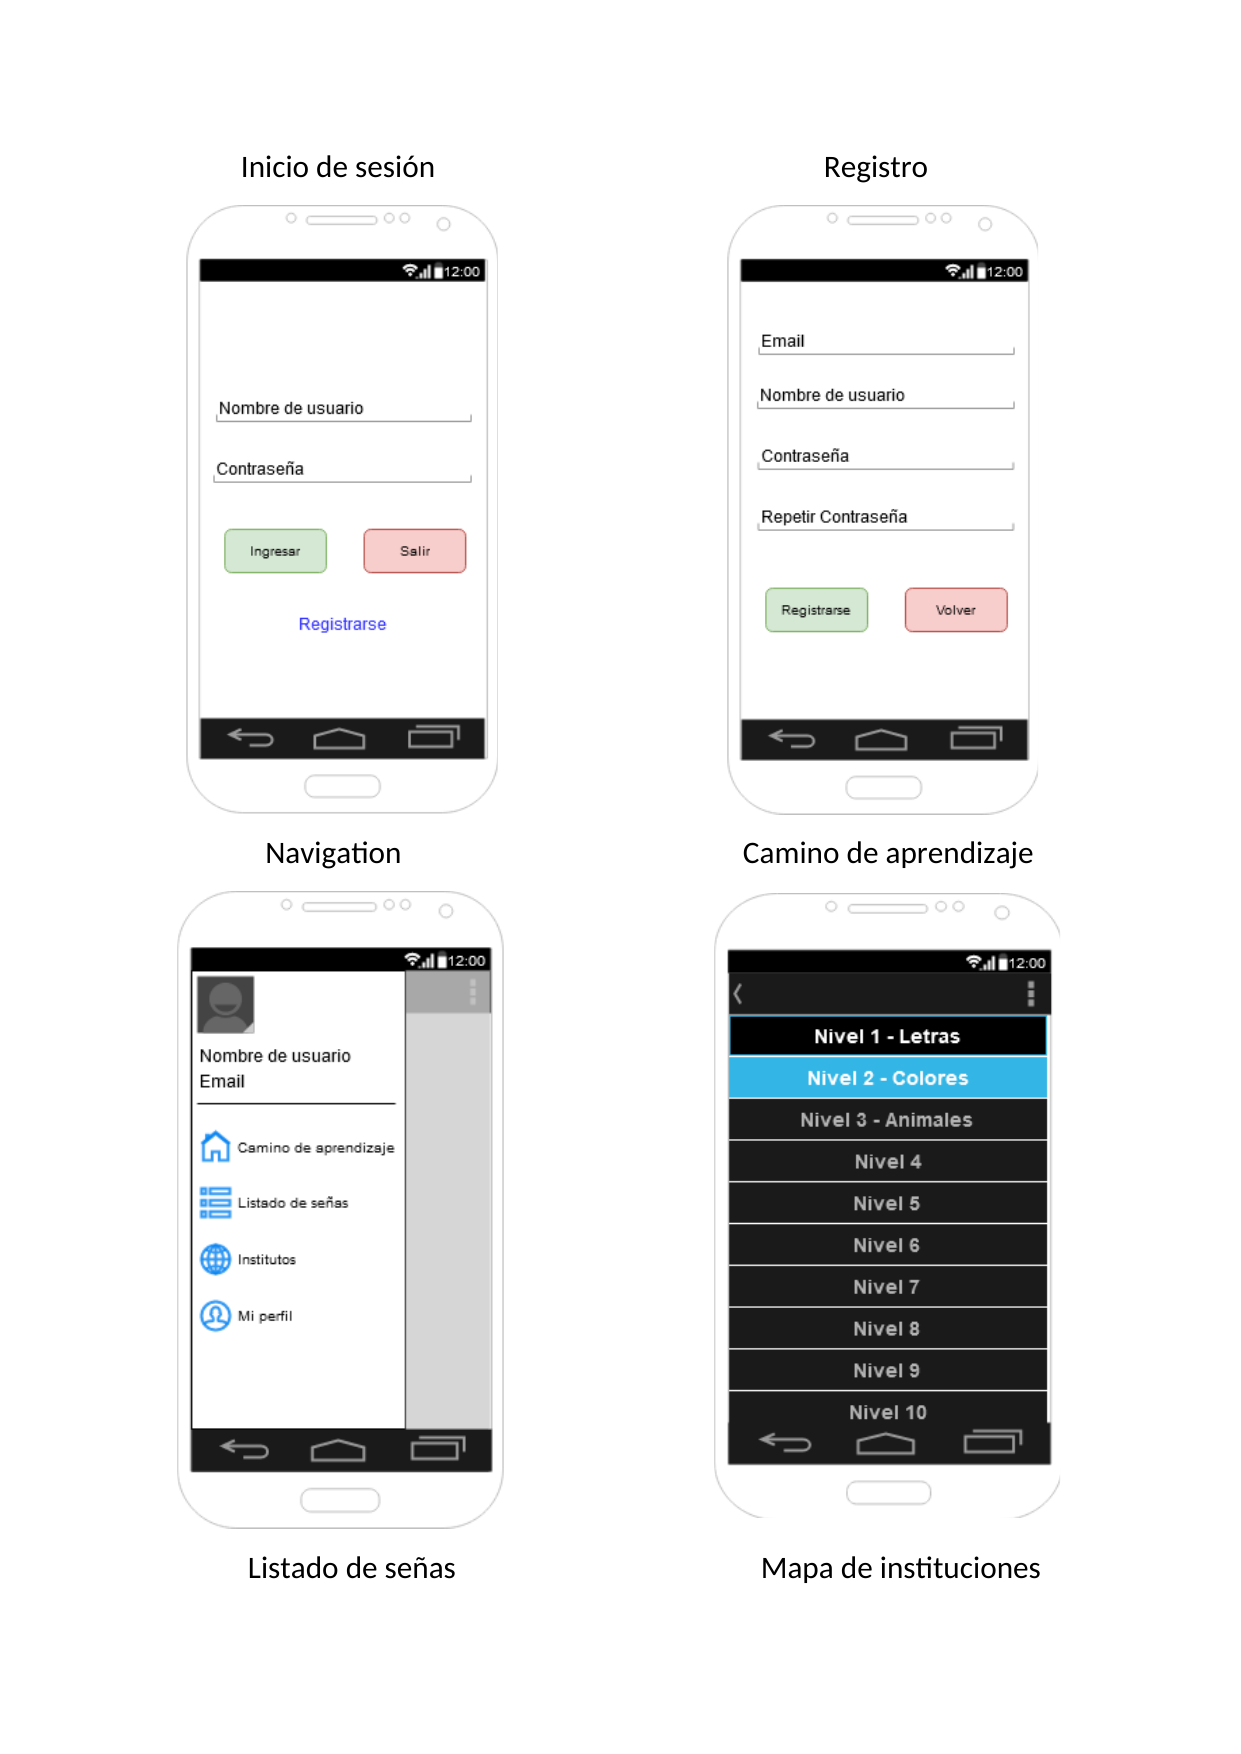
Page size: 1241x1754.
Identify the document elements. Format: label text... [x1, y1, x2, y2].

picture [177, 891, 504, 1529]
text Inicio de sesión Registro [177, 148, 1063, 186]
picture [177, 205, 498, 815]
text Navigation Camino de aprendizaje [177, 834, 1063, 872]
text Listado de señas Mapa de instituciones [177, 1548, 1063, 1586]
picture [714, 893, 1061, 1518]
picture [703, 205, 1038, 812]
